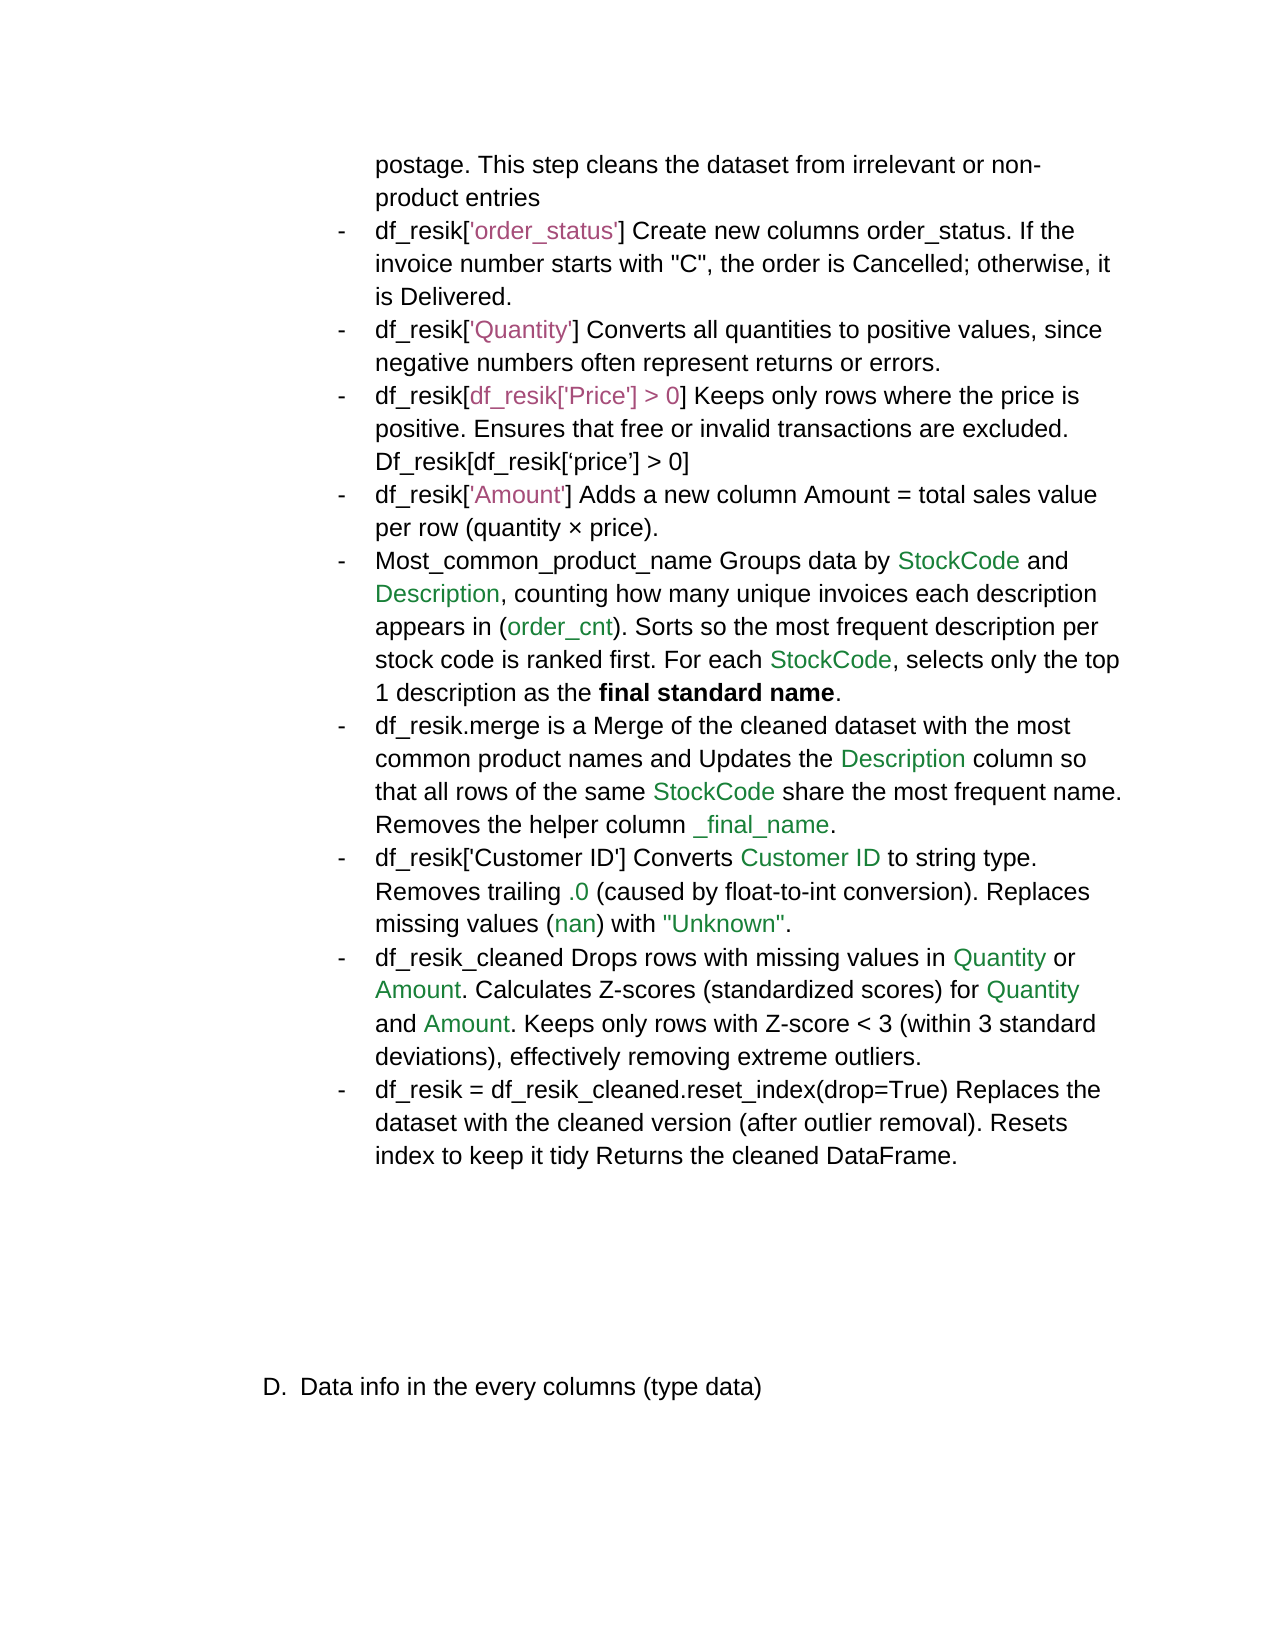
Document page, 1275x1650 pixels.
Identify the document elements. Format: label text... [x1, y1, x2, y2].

list Most_common_product_name Groups data by StockCode and Description, counting how many unique invoices each description appears in (order_cnt). Sorts so the most frequent description per stock code is ranked first. For each StockCode, selects only the top 1 description as the final standard name. [337, 546, 1125, 707]
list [337, 150, 1125, 212]
list df_resik = df_resik_cleaned.reset_index(drop=True) Replaces the dataset with the cleaned version (after outlier removal). Resets index to keep it tidy Returns the cleaned DataFrame. [337, 1074, 1125, 1169]
list df_resik['Quantity'] Converts all quantities to positive values, since negative numbers often represent returns or errors. [337, 315, 1125, 377]
list df_resik['Amount'] Adds a new column Amount = total sales value per row (quantity × price). [337, 480, 1125, 542]
list df_resik.merge is a Merge of the cleaned dataset with the most common product names and Updates the Description column so that all rows of the same StockCode share the most frequent name. Removes the helper column _final_name. [337, 711, 1125, 839]
list Data info in the every columns (type data) [262, 1372, 1125, 1401]
list df_resik_cleaned Drops rows with missing values in Quantity or Amount. Calculates Z-scores (standardized scores) for Quantity and Amount. Keeps only rows with Z-score < 3 (within 3 standard deviations), effectively removing extreme outliers. [337, 942, 1125, 1070]
list df_resik['order_status'] Create new columns order_status. If the invoice number starts with "C", the order is Cancelled; otherwise, it is Delivered. [337, 216, 1125, 311]
list df_resik[df_resik['Price'] > 0] Keeps only rows where the price is positive. Ensures that free or invalid transactions are excluded. Df_resik[df_resik[‘price’] > 0] [337, 381, 1125, 476]
list df_resik['Customer ID'] Converts Customer ID to string type. Removes trailing .0 (caused by float-to-int conversion). Replaces missing values (nan) with "Unknown". [337, 843, 1125, 938]
